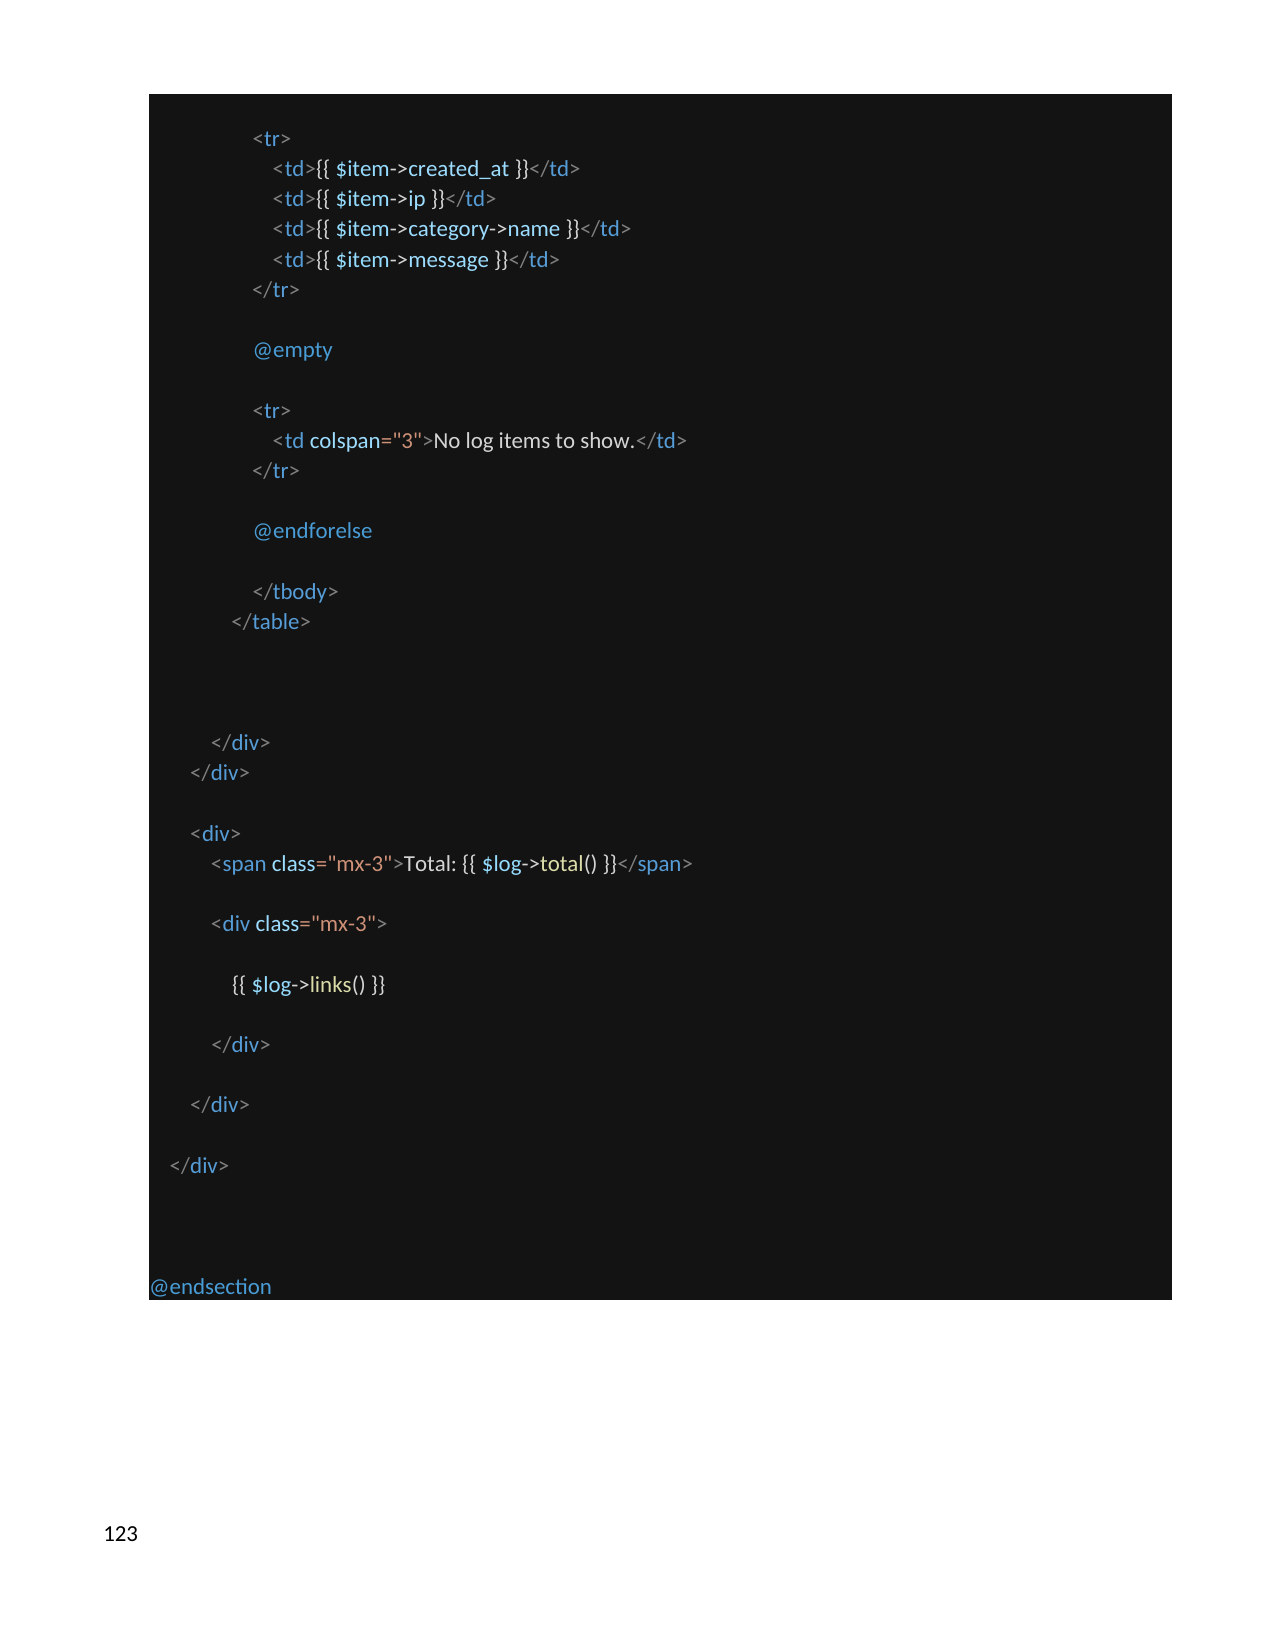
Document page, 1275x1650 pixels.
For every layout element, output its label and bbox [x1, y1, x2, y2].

text [149, 94, 1172, 1300]
